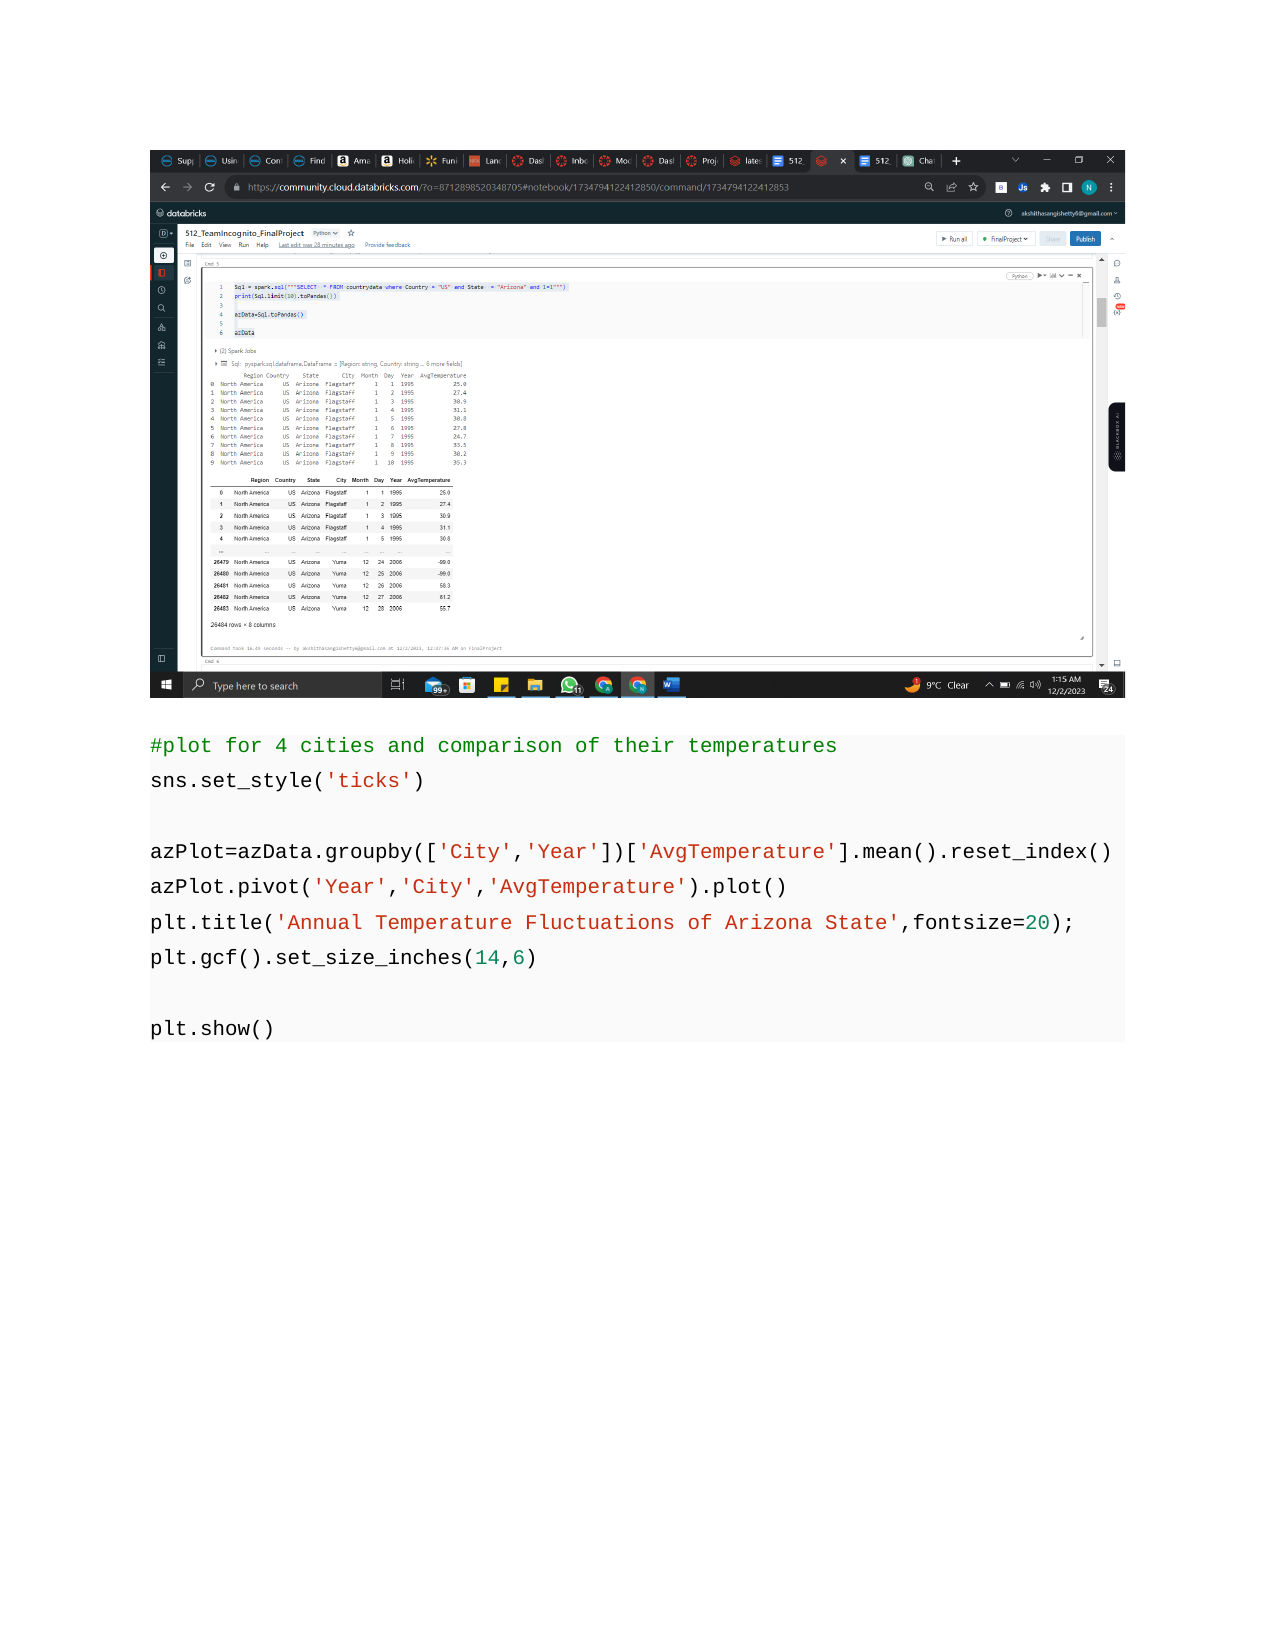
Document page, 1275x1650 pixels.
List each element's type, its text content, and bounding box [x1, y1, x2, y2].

text sns.set_style('ticks') [150, 770, 1125, 794]
text #plot for 4 cities and comparison of their temperatures [150, 735, 1125, 758]
text plt.show() [150, 1018, 1125, 1042]
text azPlot=azData.groupby(['City','Year'])['AvgTemperature'].mean().reset_index() [150, 841, 1125, 865]
text azPlot.pivot('Year','City','AvgTemperature').plot() [150, 876, 1125, 900]
text plt.title('Annual Temperature Fluctuations of Arizona State',fontsize=20); [150, 912, 1125, 936]
picture [150, 150, 1125, 698]
text plt.gcf().set_size_inches(14,6) [150, 947, 1125, 971]
